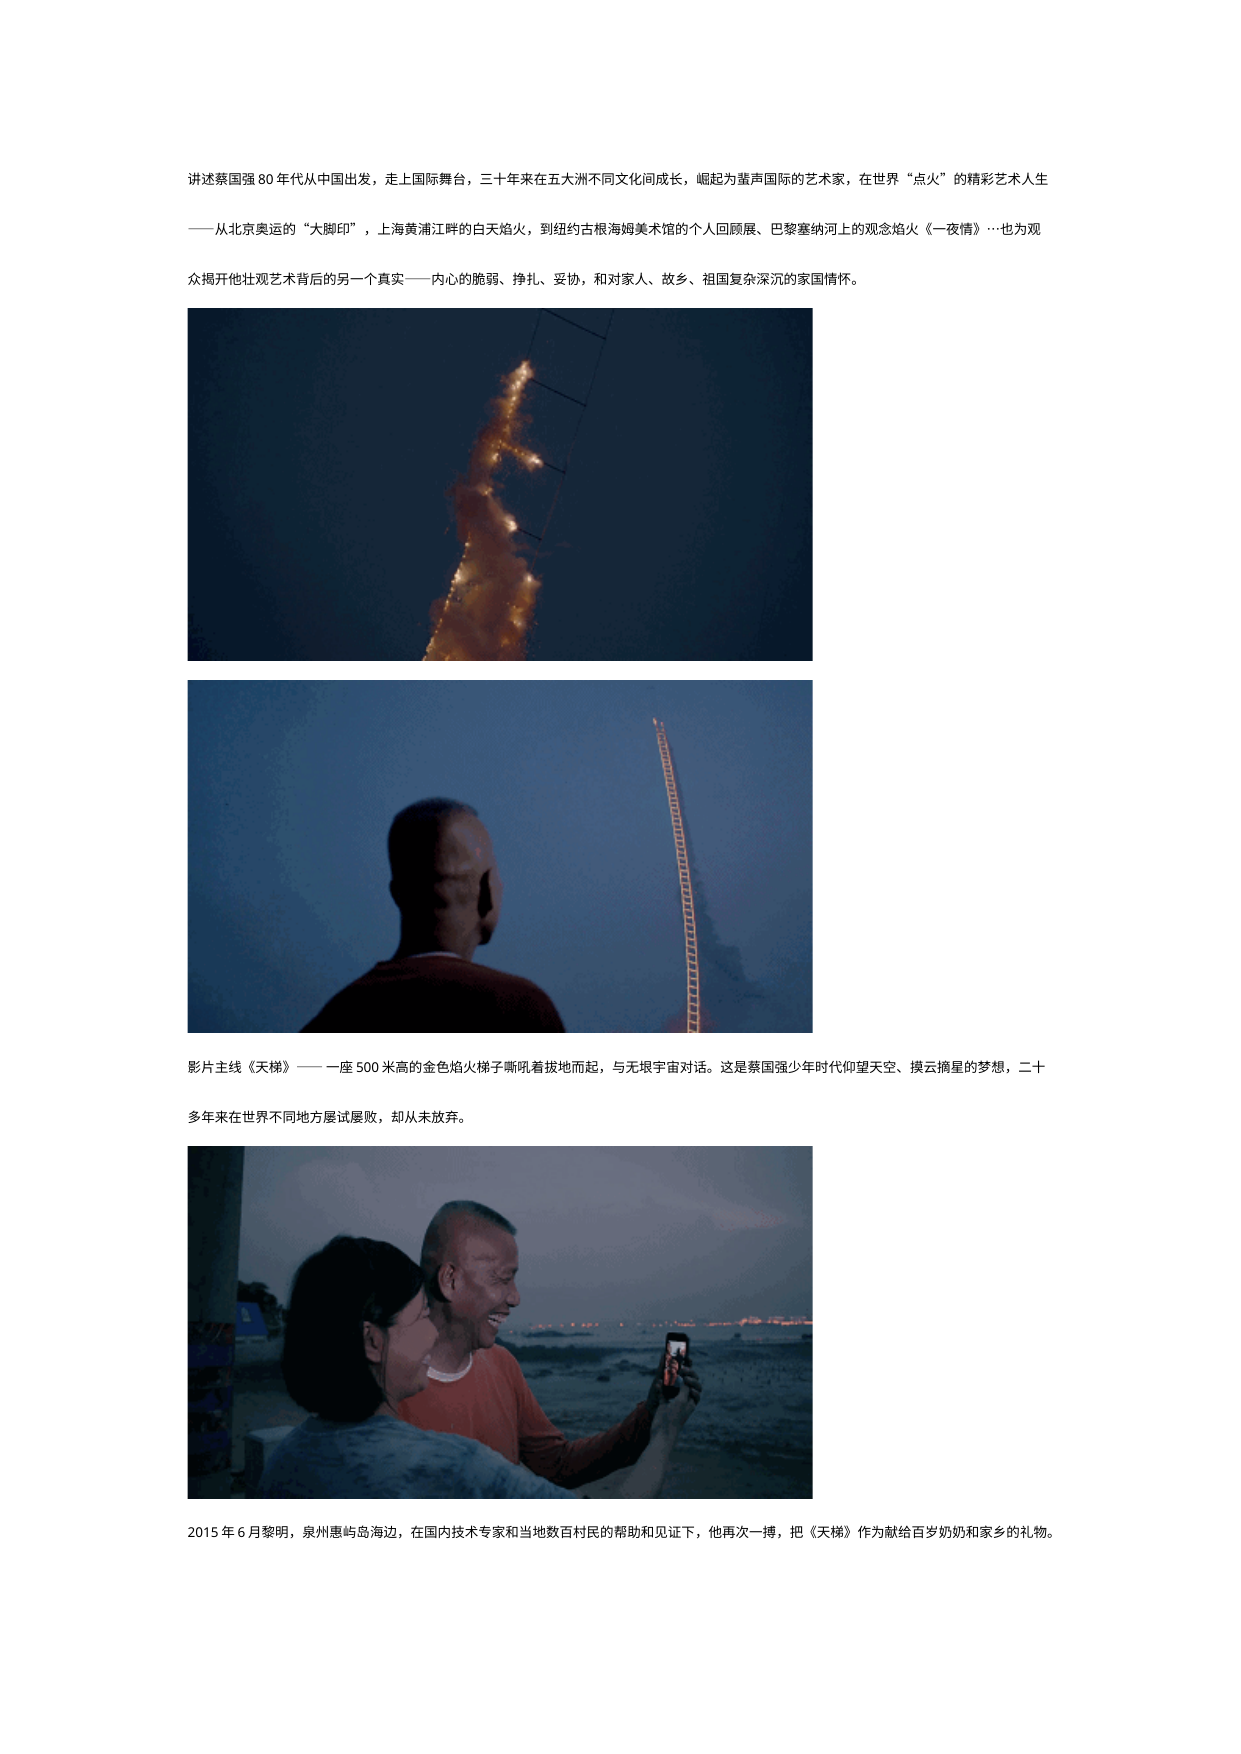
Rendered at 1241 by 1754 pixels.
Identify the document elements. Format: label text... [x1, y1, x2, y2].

picture [187, 308, 813, 661]
picture [187, 1146, 813, 1499]
text 影片主线《天梯》—— 一座500米高的金色焰火梯子嘶吼着拔地而起，与无垠宇宙对话。这是蔡国强少年时代仰望天空、摸云摘星的梦想，二十多年来在世界不同地方屡试屡败，却从未放弃。 [187, 1050, 1053, 1133]
text 讲述蔡国强80年代从中国出发，走上国际舞台，三十年来在五大洲不同文化间成长，崛起为蜚声国际的艺术家，在世界“点火”的精彩艺术人生——从北京奥运的“大脚印”，上海黄浦江畔的白天焰火，到纽约古根海姆美术馆的个人回顾展、巴黎塞纳河上的观念焰火《一夜情》…也为观众揭开他壮观艺术背后的另一个真实——内心的脆弱、挣扎、妥协，和对家人、故乡、祖国复杂深沉的家国情怀。 [187, 162, 1053, 295]
picture [187, 680, 813, 1033]
text 2015年6月黎明，泉州惠屿岛海边，在国内技术专家和当地数百村民的帮助和见证下，他再次一搏，把《天梯》作为献给百岁奶奶和家乡的礼物。 [187, 1516, 1053, 1548]
